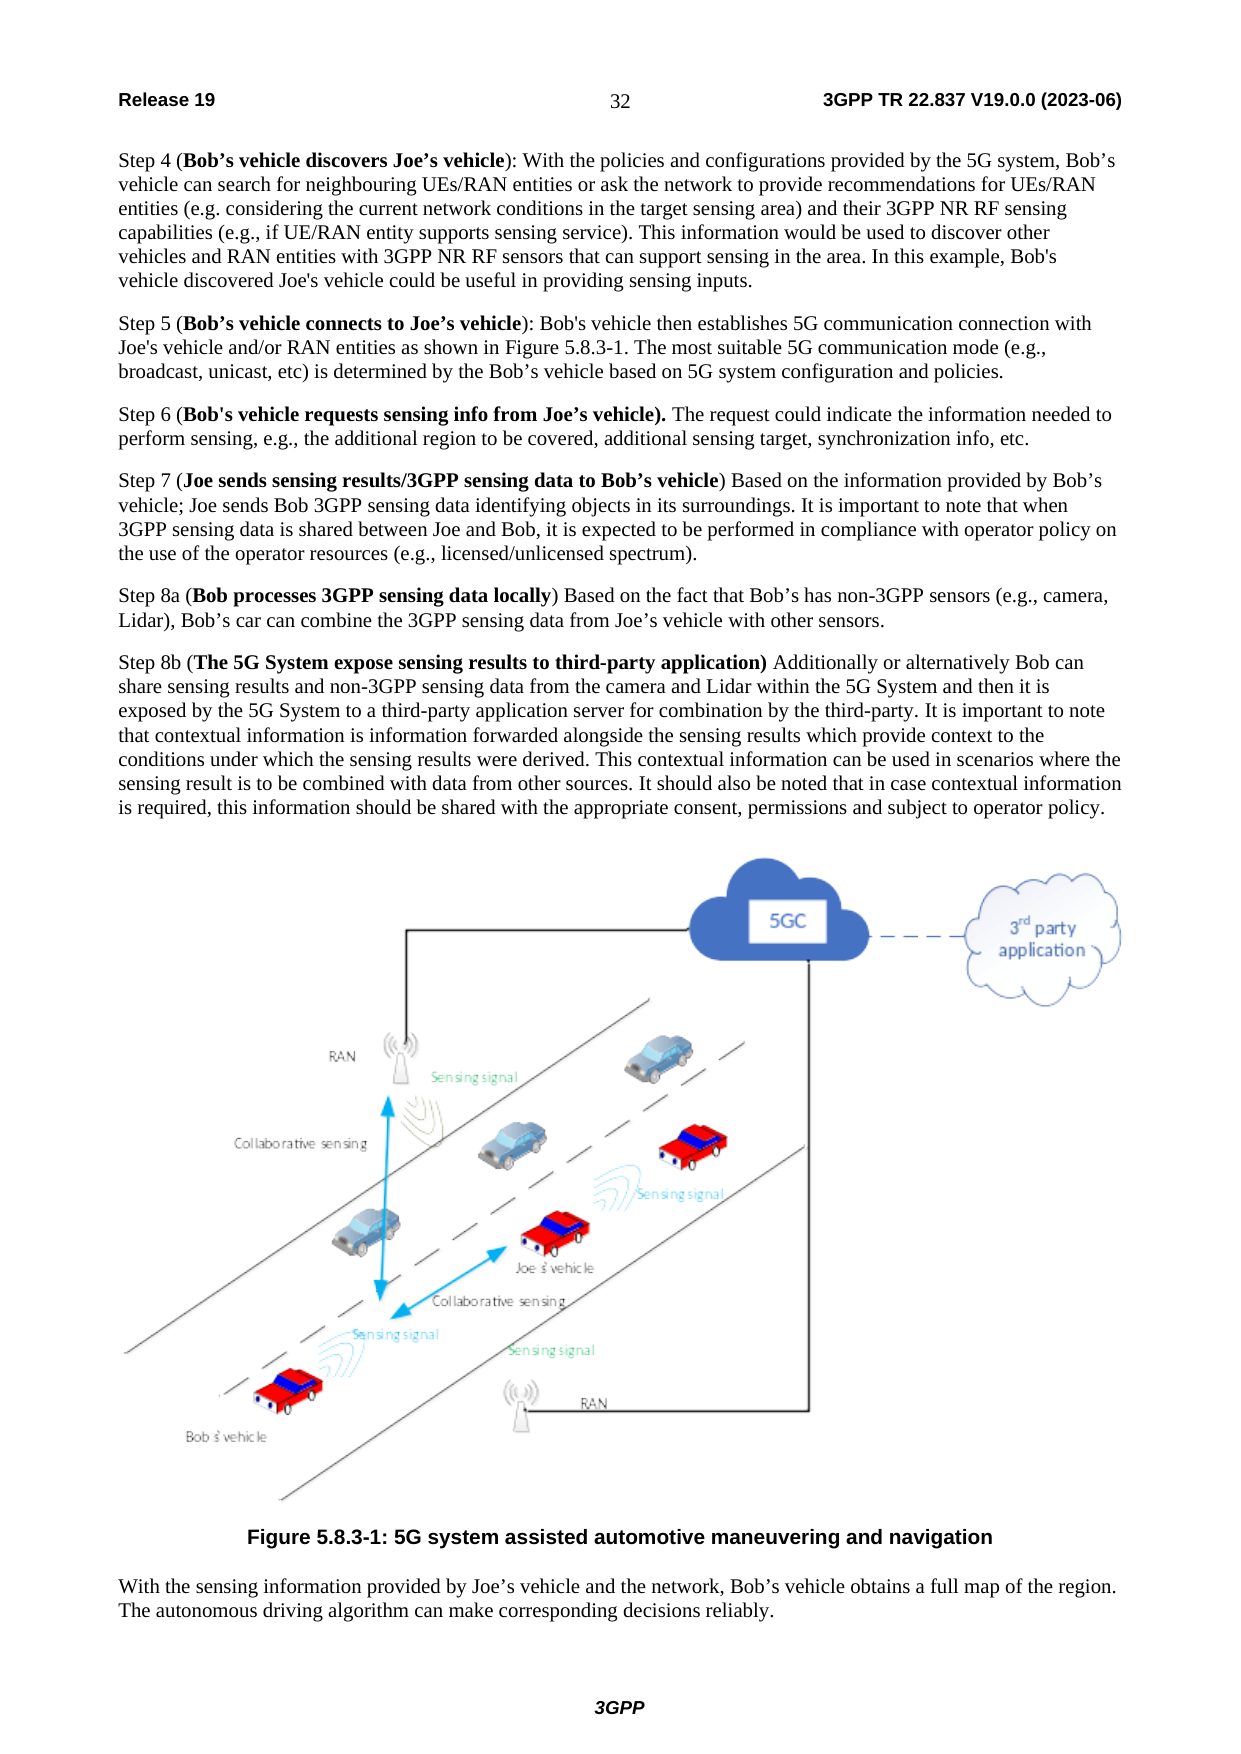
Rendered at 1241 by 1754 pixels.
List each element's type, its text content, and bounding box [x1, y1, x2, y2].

text Step 4 (Bob’s vehicle discovers Joe’s vehicle): With the policies and configurations provided by the 5G system, Bob’s vehicle can search for neighbouring UEs/RAN entities or ask the network to provide recommendations for UEs/RAN entities (e.g. considering the current network conditions in the target sensing area) and their 3GPP NR RF sensing capabilities (e.g., if UE/RAN entity supports sensing service). This information would be used to discover other vehicles and RAN entities with 3GPP NR RF sensors that can support sensing in the area. In this example, Bob's vehicle discovered Joe's vehicle could be useful in providing sensing inputs. [118, 147, 1122, 292]
text Figure 5.8.3-1: 5G system assisted automotive maneuvering and navigation [118, 1525, 1122, 1549]
text Step 8a (Bob processes 3GPP sensing data locally) Based on the fact that Bob’s has non-3GPP sensors (e.g., camera, Lidar), Bob’s car can combine the 3GPP sensing data from Joe’s vehicle with other sensors. [118, 583, 1122, 632]
text With the sensing information provided by Joe’s vehicle and the network, Bob’s vehicle obtains a full map of the region. The autonomous driving algorithm can make corresponding decisions reliably. [118, 1574, 1122, 1622]
text Step 8b (The 5G System expose sensing results to third-party application) Additionally or alternatively Bob can share sensing results and non-3GPP sensing data from the camera and Lidar within the 5G System and then it is exposed by the 5G System to a third-party application server for combination by the third-party. It is important to note that contextual information is information forwarded alongside the sensing results which provide context to the conditions under which the sensing results were derived. This contextual information can be used in scenarios where the sensing result is to be combined with data from other sources. It should also be noted that in case contextual information is required, this information should be shared with the appropriate consent, permissions and subject to operator policy. [118, 650, 1122, 819]
text Step 7 (Joe sends sensing results/3GPP sensing data to Bob’s vehicle) Based on the information provided by Bob’s vehicle; Joe sends Bob 3GPP sensing data identifying objects in its surroundings. It is important to note that when 3GPP sensing data is shared between Joe and Bob, it is expected to be performed in compliance with operator policy on the use of the operator resources (e.g., licensed/unlicensed spectrum). [118, 468, 1122, 565]
text Step 5 (Bob’s vehicle connects to Joe’s vehicle): Bob's vehicle then establishes 5G communication connection with Joe's vehicle and/or RAN entities as shown in Figure 5.8.3-1. The most suitable 5G communication mode (e.g., broadcast, unicast, etc) is determined by the Bob’s vehicle based on 5G system configuration and policies. [118, 311, 1122, 383]
text Step 6 (Bob's vehicle requests sensing info from Joe’s vehicle). The request could indicate the information needed to perform sensing, e.g., the additional region to be covered, additional sensing target, synchronization info, etc. [118, 402, 1122, 450]
